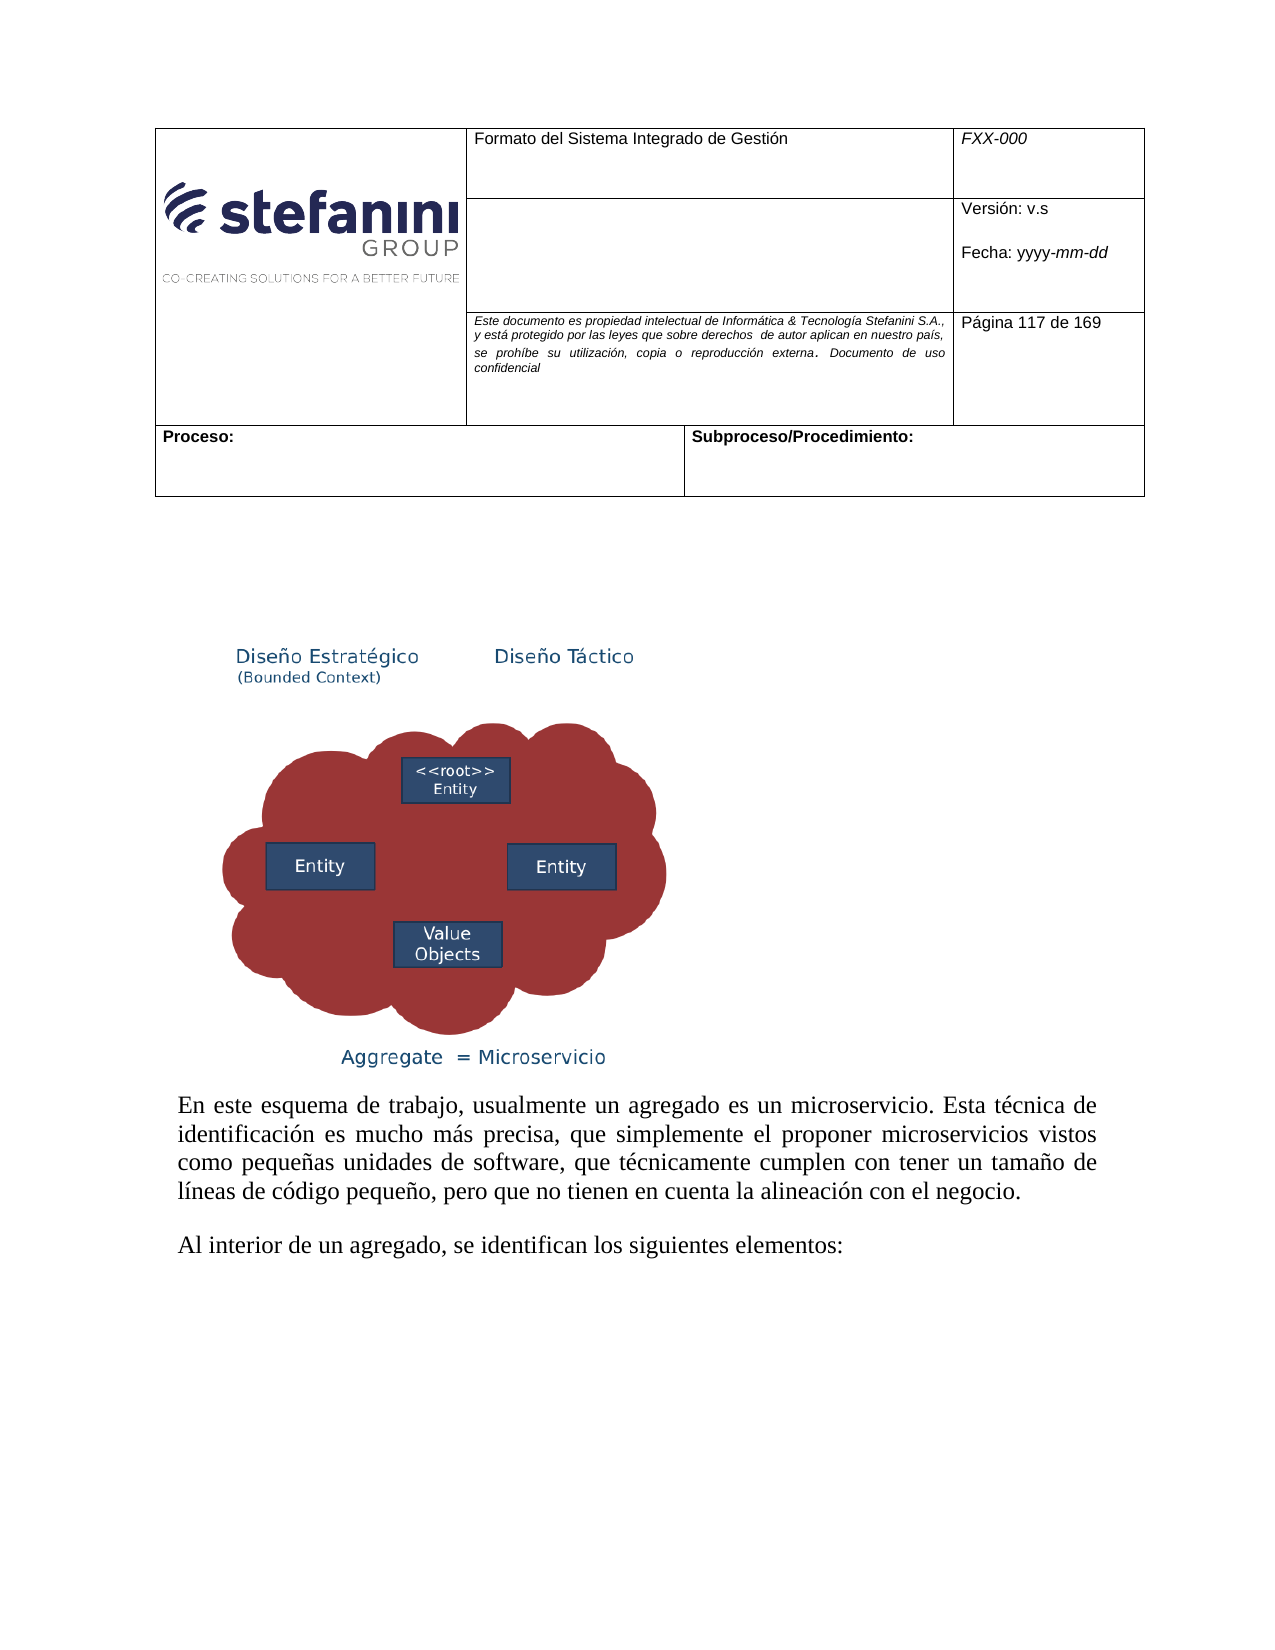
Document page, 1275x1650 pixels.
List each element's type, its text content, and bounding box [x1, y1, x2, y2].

text En este esquema de trabajo, usualmente un agregado es un microservicio. Esta técnica de identificación es mucho más precisa, que simplemente el proponer microservicios vistos como pequeñas unidades de software, que técnicamente cumplen con tener un tamaño de líneas de código pequeño, pero que no tienen en cuenta la alineación con el negocio. [177, 1090, 1098, 1205]
picture [162, 182, 460, 286]
text Al interior de un agregado, se identifican los siguientes elementos: [177, 1230, 1098, 1259]
picture [196, 599, 687, 1078]
